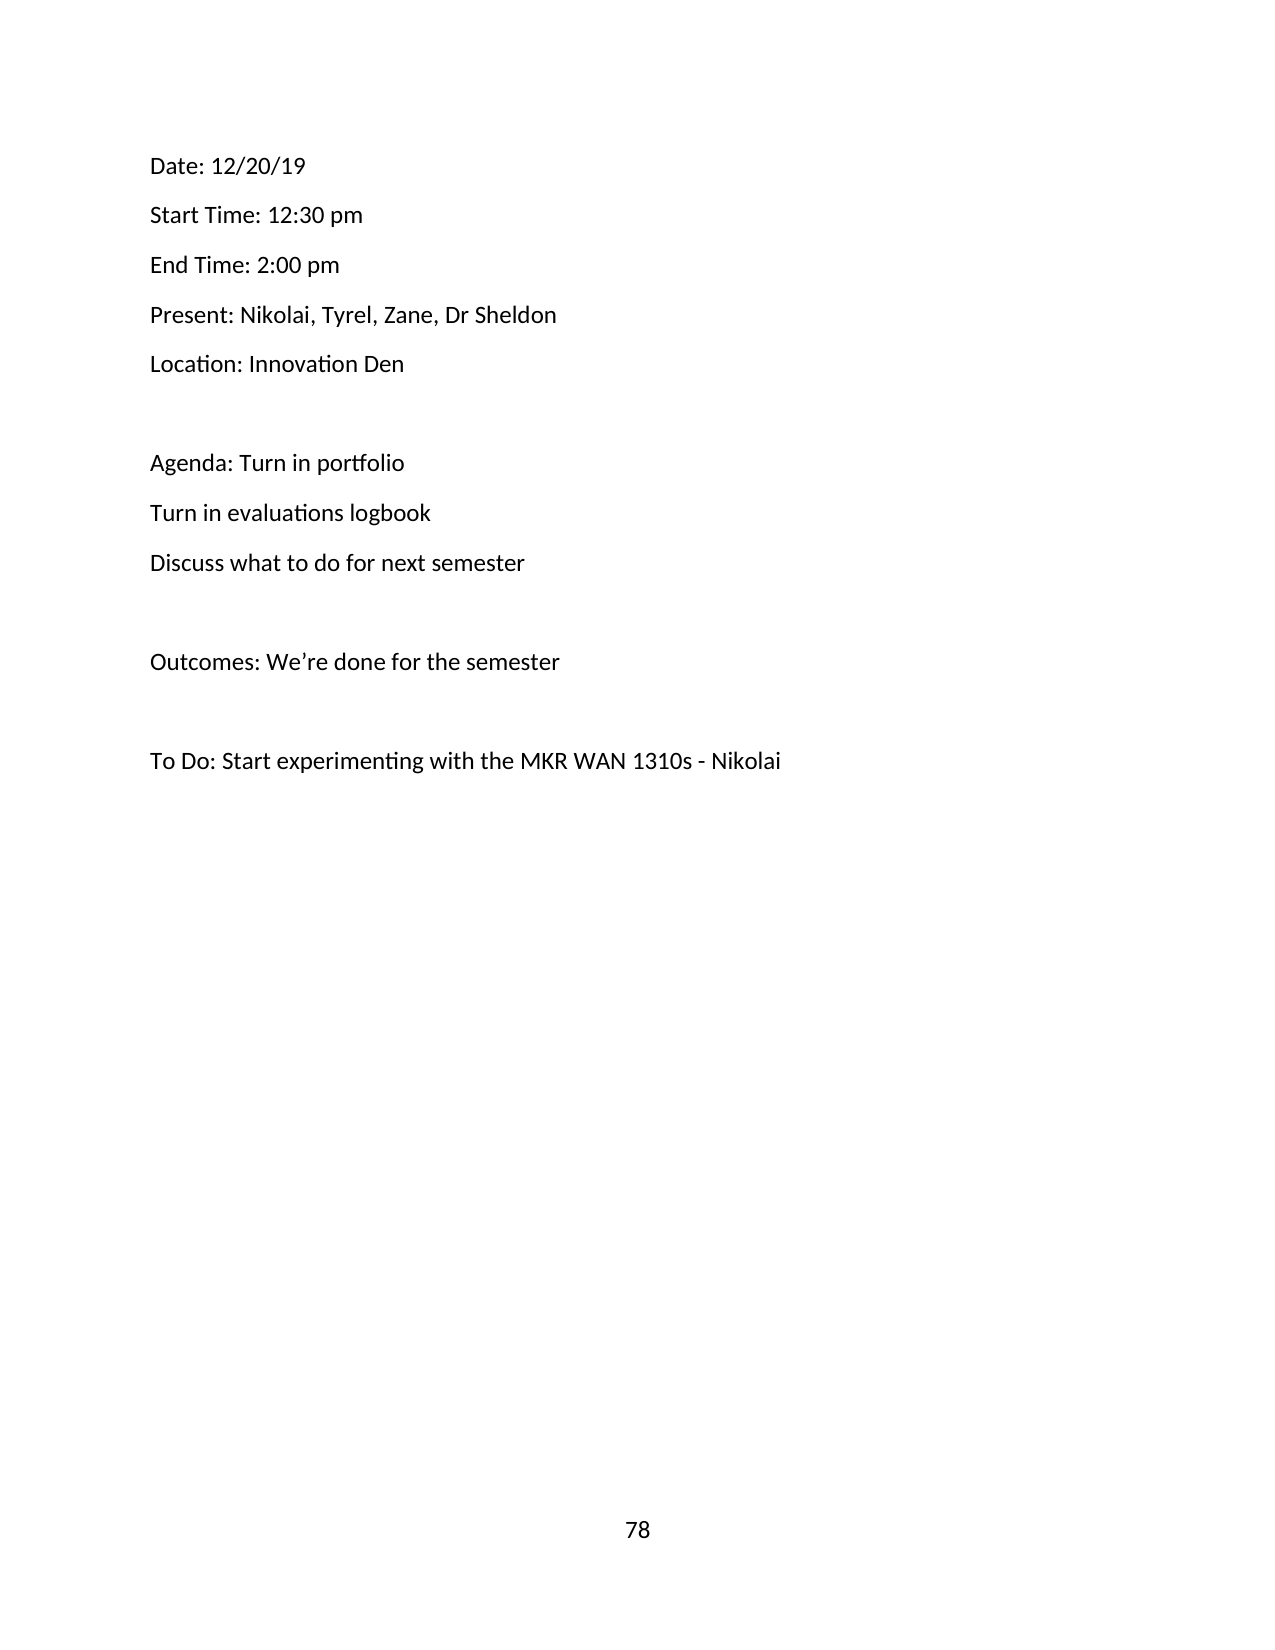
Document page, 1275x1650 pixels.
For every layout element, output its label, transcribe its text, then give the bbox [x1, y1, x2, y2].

text End Time: 2:00 pm [150, 249, 1125, 280]
text Start Time: 12:30 pm [150, 199, 1125, 230]
text Outcomes: We’re done for the semester [150, 646, 1125, 676]
text To Do: Start experimenting with the MKR WAN 1310s - Nikolai [150, 745, 1125, 776]
text Date: 12/20/19 [150, 150, 1125, 181]
text Turn in evaluations logbook [150, 497, 1125, 528]
text Discuss what to do for next semester [150, 547, 1125, 577]
text Present: Nikolai, Tyrel, Zane, Dr Sheldon [150, 299, 1125, 329]
text Agenda: Turn in portfolio [150, 447, 1125, 478]
text Location: Innovation Den [150, 348, 1125, 379]
